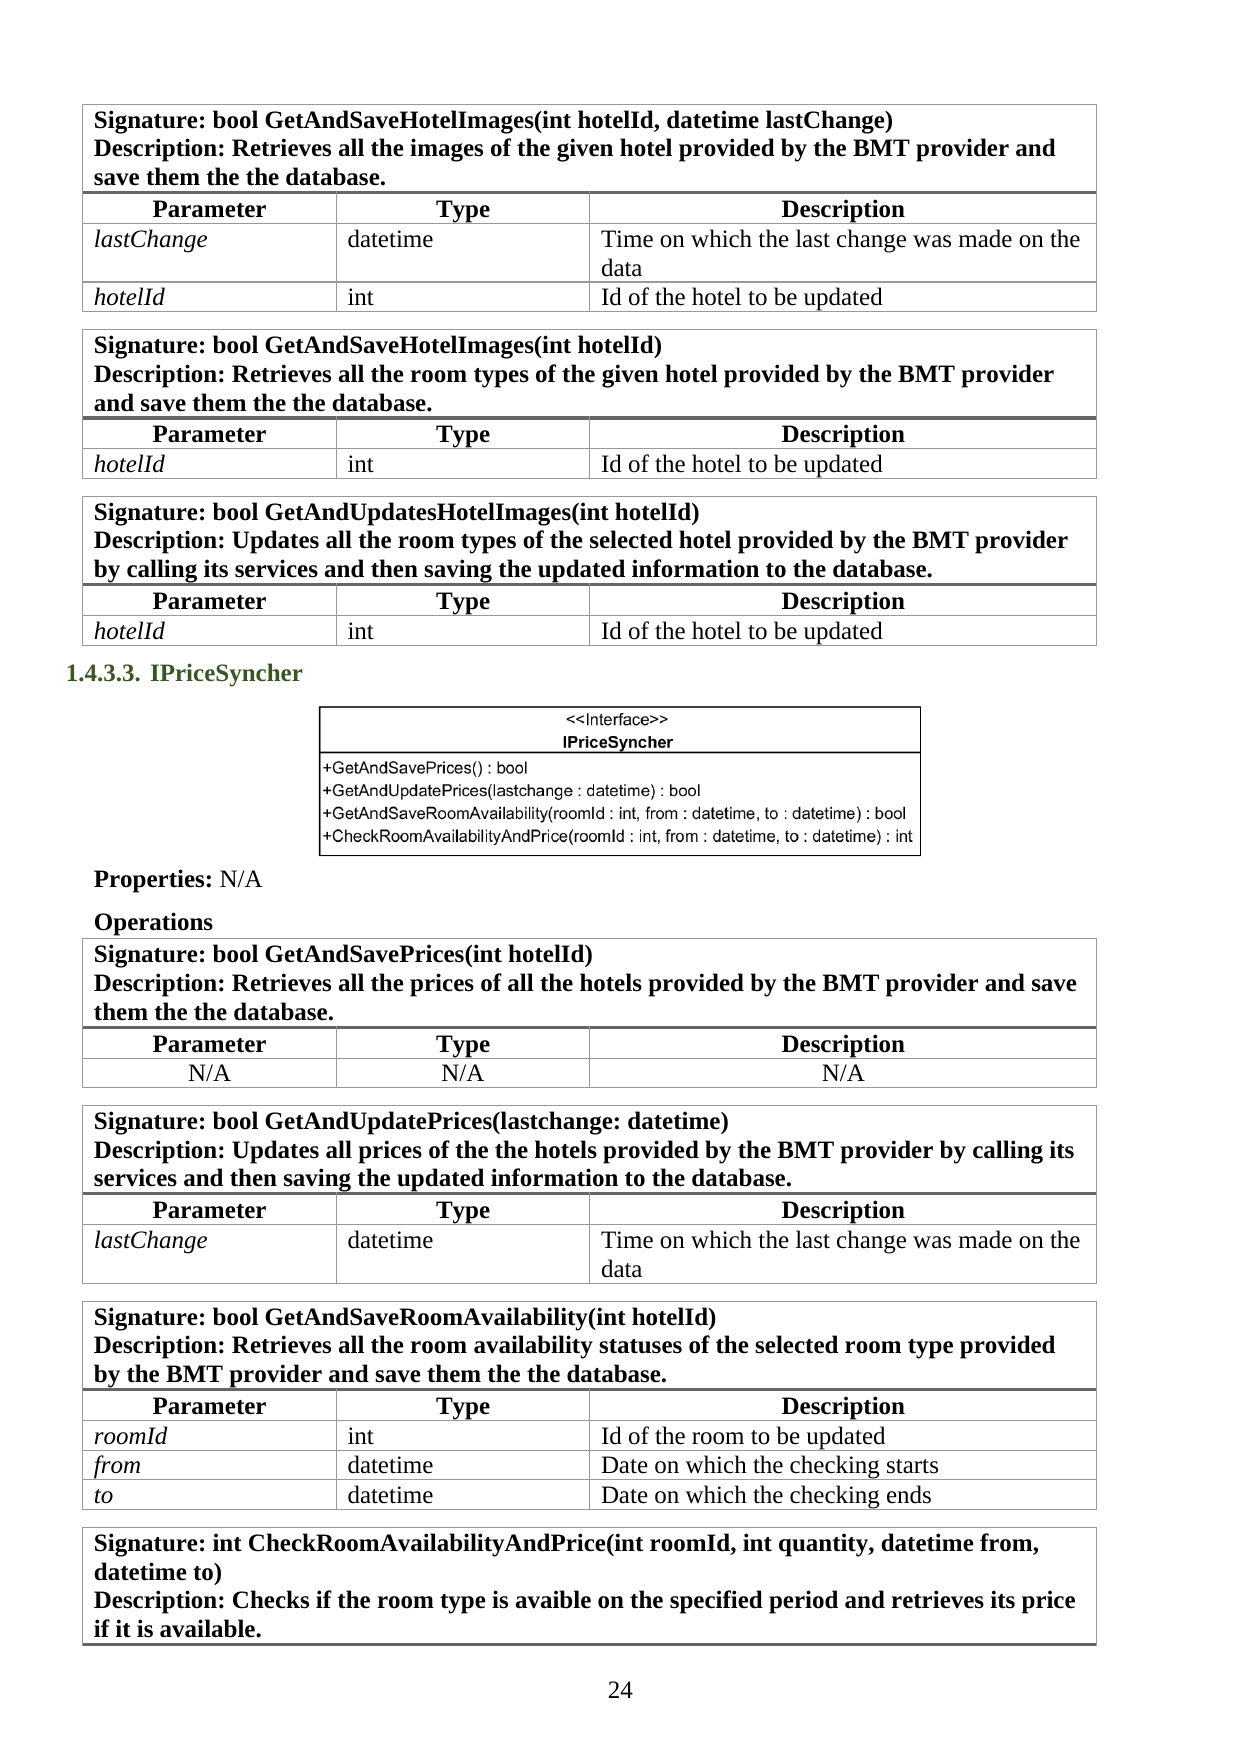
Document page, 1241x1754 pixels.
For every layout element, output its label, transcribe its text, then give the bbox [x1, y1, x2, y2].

text Properties: N/A [94, 864, 1146, 892]
table_cell Description [590, 1391, 1096, 1420]
table_cell Parameter [83, 420, 336, 448]
table_cell N/A [337, 1059, 589, 1087]
table_header Signature: bool GetAndSaveRoomAvailability(int hotelId) Description: Retrieves all the room availability statuses of the selected room type provided by the BMT provider and save them the the database. [83, 1302, 1096, 1388]
table_cell Date on which the checking ends [590, 1480, 1096, 1509]
picture [316, 701, 925, 862]
table_cell Type [337, 1391, 589, 1420]
table_cell Id of the hotel to be updated [590, 449, 1096, 478]
table_header Signature: bool GetAndSaveHotelImages(int hotelId) Description: Retrieves all the room types of the given hotel provided by the BMT provider and save them the the database. [83, 330, 1096, 416]
table_cell int [337, 1421, 589, 1449]
table_cell hotelId [83, 449, 336, 478]
table_cell Type [337, 420, 589, 448]
table_cell Date on which the checking starts [590, 1451, 1096, 1479]
table_cell datetime [337, 1480, 589, 1509]
table_cell Parameter [83, 586, 336, 615]
table_cell int [337, 616, 589, 645]
table_cell Id of the hotel to be updated [590, 616, 1096, 645]
table_cell N/A [590, 1059, 1096, 1087]
table_cell Description [590, 1195, 1096, 1224]
table_cell int [337, 283, 589, 311]
table_cell Time on which the last change was made on the data [590, 1225, 1096, 1283]
table_cell from [83, 1451, 336, 1479]
table_cell lastChange [83, 224, 336, 281]
table_cell hotelId [83, 616, 336, 645]
table_header Signature: bool GetAndSavePrices(int hotelId) Description: Retrieves all the prices of all the hotels provided by the BMT provider and save them the the database. [83, 939, 1096, 1026]
text Operations [94, 907, 1146, 936]
table_cell N/A [83, 1059, 336, 1087]
table_cell Id of the room to be updated [590, 1421, 1096, 1449]
subtitle IPriceSyncher [141, 658, 1146, 687]
table_cell roomId [83, 1421, 336, 1449]
table_cell to [83, 1480, 336, 1509]
table_cell Description [590, 420, 1096, 448]
table_header Signature: bool GetAndSaveHotelImages(int hotelId, datetime lastChange) Description: Retrieves all the images of the given hotel provided by the BMT provider and save them the the database. [83, 105, 1096, 191]
table_cell Time on which the last change was made on the data [590, 224, 1096, 281]
table_cell lastChange [83, 1225, 336, 1283]
table_cell Description [590, 194, 1096, 223]
table_cell Parameter [83, 194, 336, 223]
table_header Signature: bool GetAndUpdatePrices(lastchange: datetime) Description: Updates all prices of the the hotels provided by the BMT provider by calling its services and then saving the updated information to the database. [83, 1106, 1096, 1192]
table_cell Description [590, 586, 1096, 615]
table_cell Parameter [83, 1029, 336, 1057]
table_cell Parameter [83, 1391, 336, 1420]
table_header Signature: bool GetAndUpdatesHotelImages(int hotelId) Description: Updates all the room types of the selected hotel provided by the BMT provider by calling its services and then saving the updated information to the database. [83, 497, 1096, 583]
table_cell Description [590, 1029, 1096, 1057]
table_cell Type [337, 1195, 589, 1224]
table_cell int [337, 449, 589, 478]
table_cell datetime [337, 1451, 589, 1479]
table_cell Type [337, 586, 589, 615]
table_cell Type [337, 1029, 589, 1057]
table_cell datetime [337, 224, 589, 281]
table_cell Parameter [83, 1195, 336, 1224]
table_cell Id of the hotel to be updated [590, 283, 1096, 311]
table_header Signature: int CheckRoomAvailabilityAndPrice(int roomId, int quantity, datetime from, datetime to) Description: Checks if the room type is avaible on the specified period and retrieves its price if it is available. [83, 1528, 1096, 1643]
table_cell hotelId [83, 283, 336, 311]
table_cell datetime [337, 1225, 589, 1283]
table_cell Type [337, 194, 589, 223]
